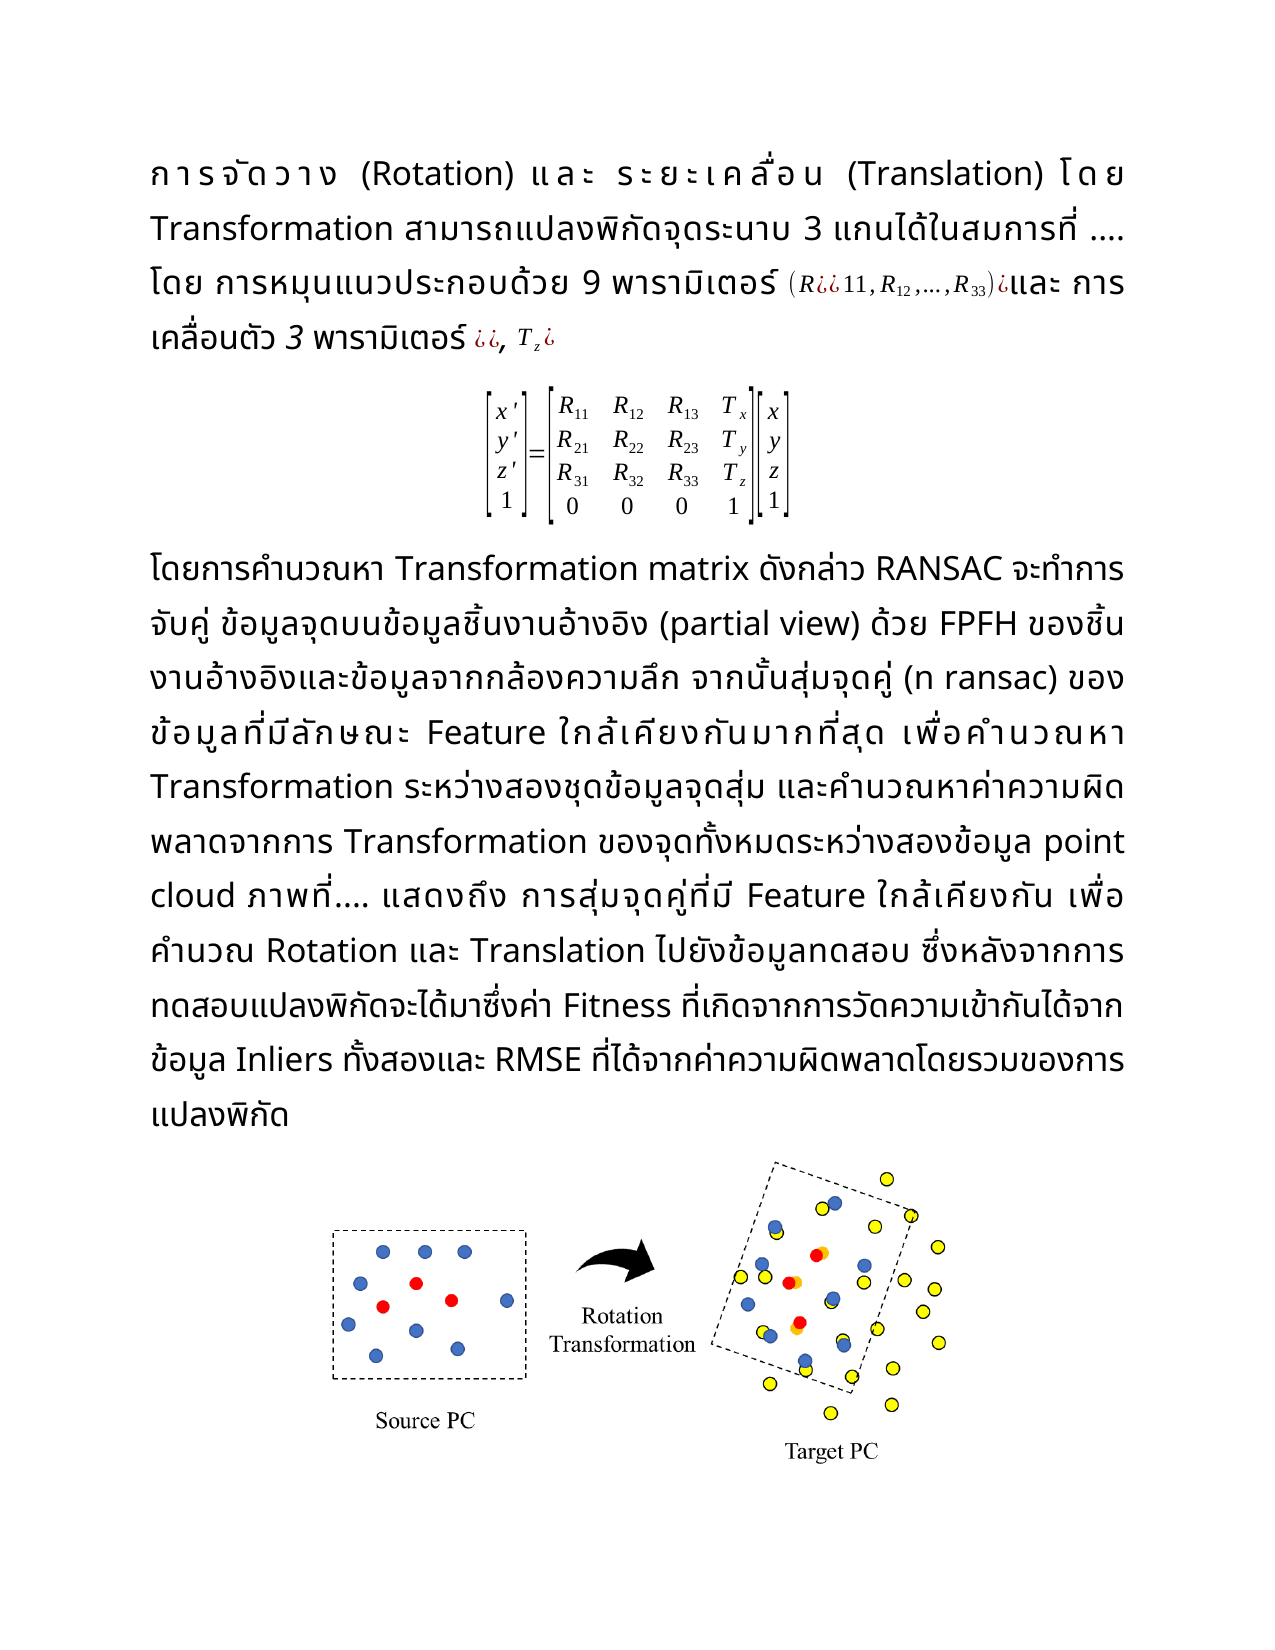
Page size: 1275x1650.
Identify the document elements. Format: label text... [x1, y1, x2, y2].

picture [329, 1161, 946, 1479]
text โดยการคำนวณหา Transformation matrix ดังกล่าว RANSAC จะทำการจับคู่ ข้อมูลจุดบนข้อมูลชิ้นงานอ้างอิง (partial view) ด้วย FPFH ของชิ้นงานอ้างอิงและข้อมูลจากกล้องความลึก จากนั้นสุ่มจุดคู่ (n ransac) ของข้อมูลที่มีลักษณะ Feature ใกล้เคียงกันมากที่สุด เพื่อคำนวณหา Transformation ระหว่างสองชุดข้อมูลจุดสุ่ม และคำนวณหาค่าความผิดพลาดจากการ Transformation ของจุดทั้งหมดระหว่างสองข้อมูล point cloud ภาพที่.... แสดงถึง การสุ่มจุดคู่ที่มี Feature ใกล้เคียงกัน เพื่อคำนวณ Rotation และ Translation ไปยังข้อมูลทดสอบ ซึ่งหลังจากการทดสอบแปลงพิกัดจะได้มาซึ่งค่า Fitness ที่เกิดจากการวัดความเข้ากันได้จากข้อมูล Inliers ทั้งสองและ RMSE ที่ได้จากค่าความผิดพลาดโดยรวมของการ แปลงพิกัด [150, 545, 1125, 1141]
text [150, 150, 1125, 364]
